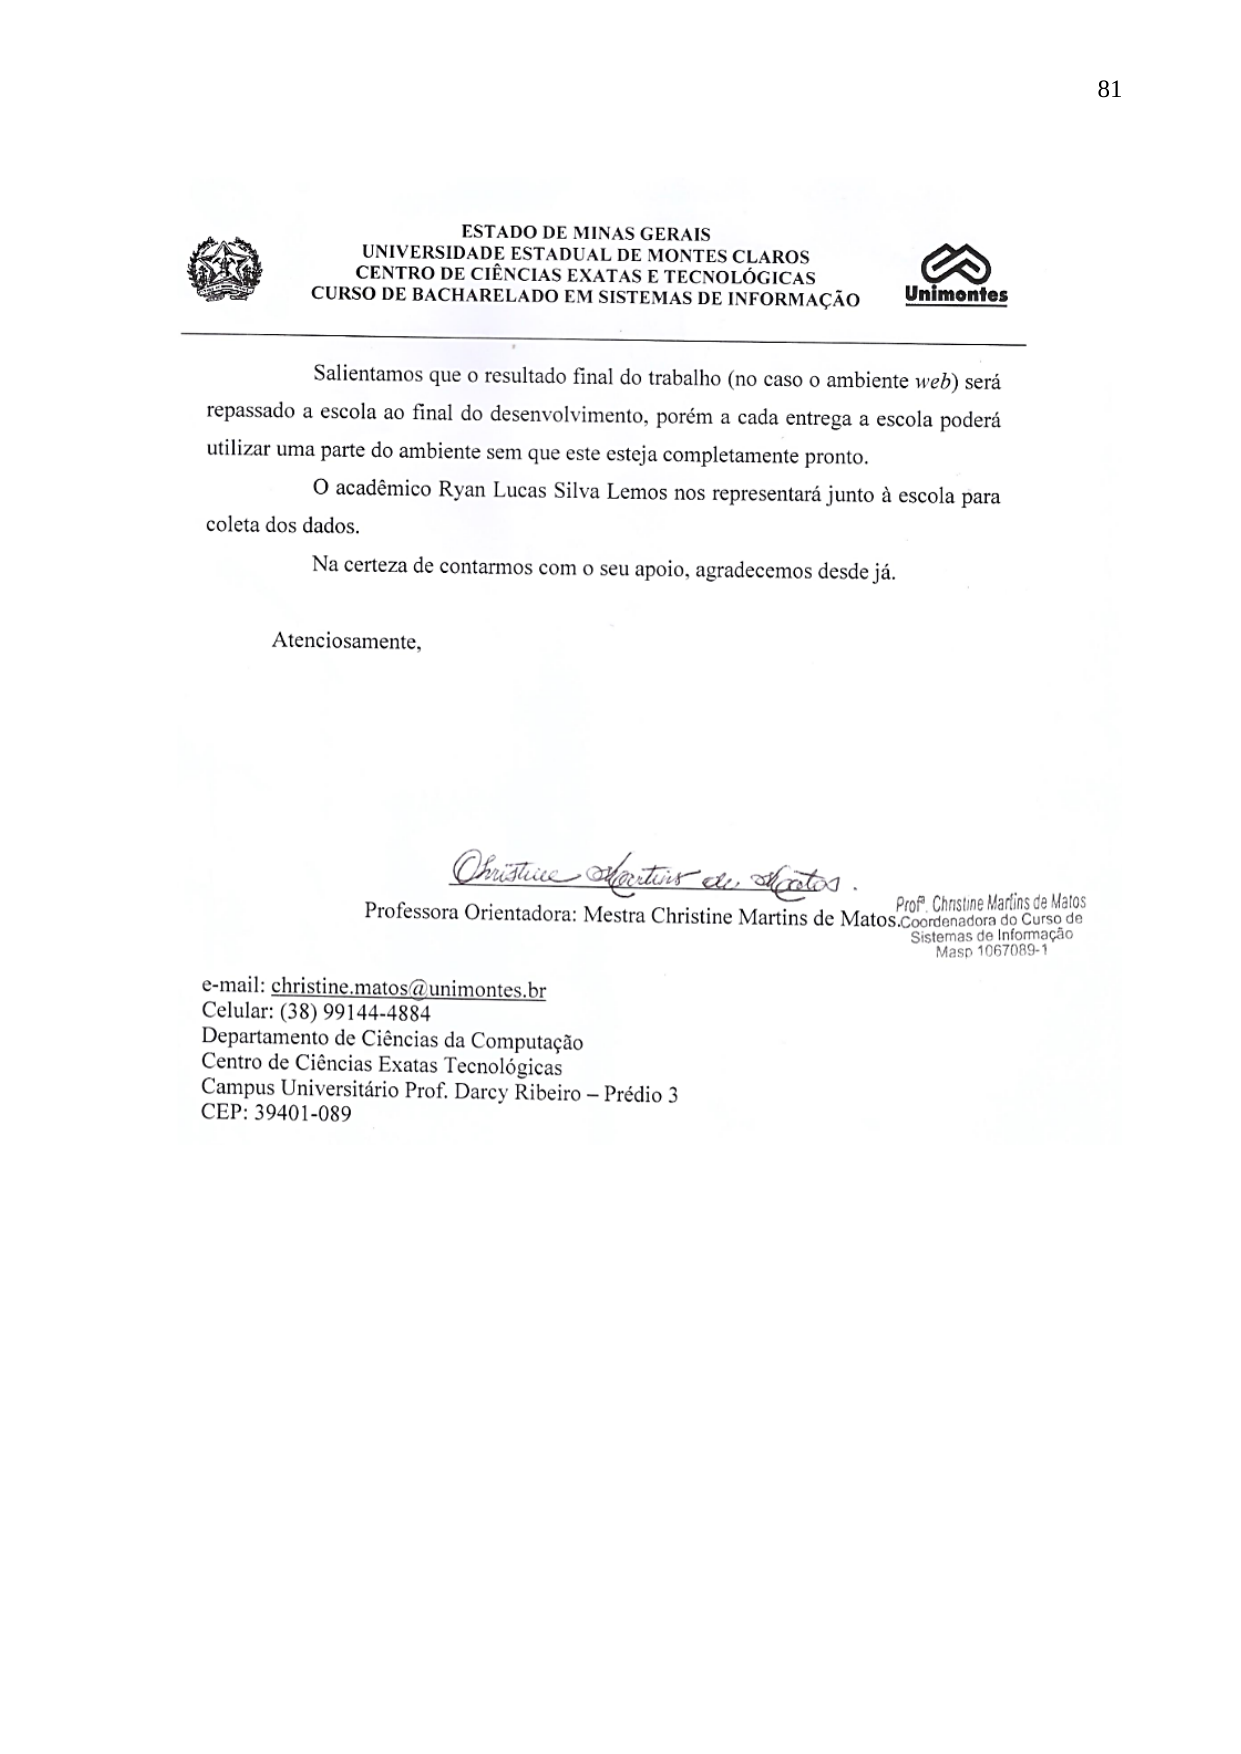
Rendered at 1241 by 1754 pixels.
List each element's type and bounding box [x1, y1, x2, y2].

picture [177, 177, 1123, 1156]
